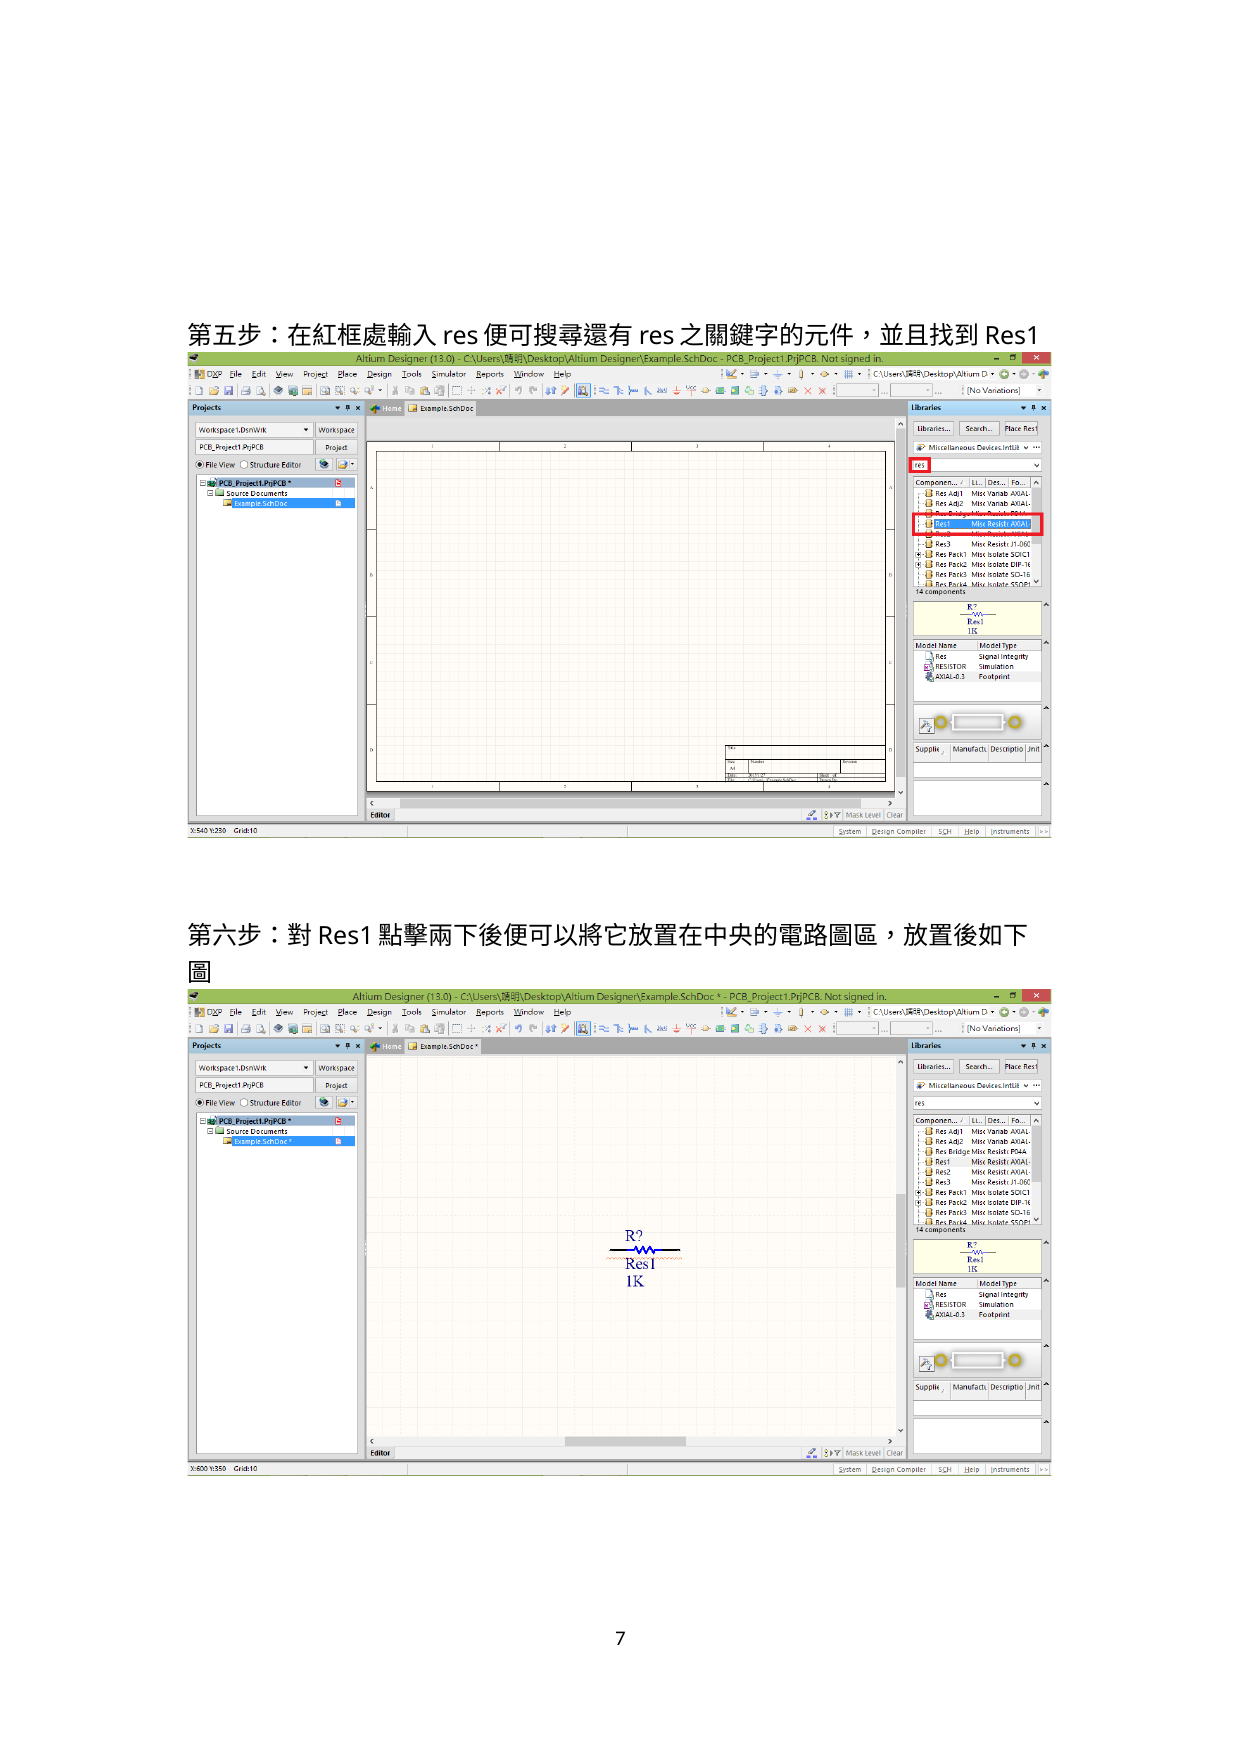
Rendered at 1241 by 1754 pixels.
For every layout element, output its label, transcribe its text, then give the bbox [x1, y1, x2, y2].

picture [187, 989, 1052, 1476]
picture [187, 352, 1052, 838]
text 第五步：在紅框處輸入res便可搜尋還有res之關鍵字的元件，並且找到Res1 [187, 314, 1053, 352]
text 第六步：對Res1點擊兩下後便可以將它放置在中央的電路圖區，放置後如下圖 [187, 914, 1053, 989]
